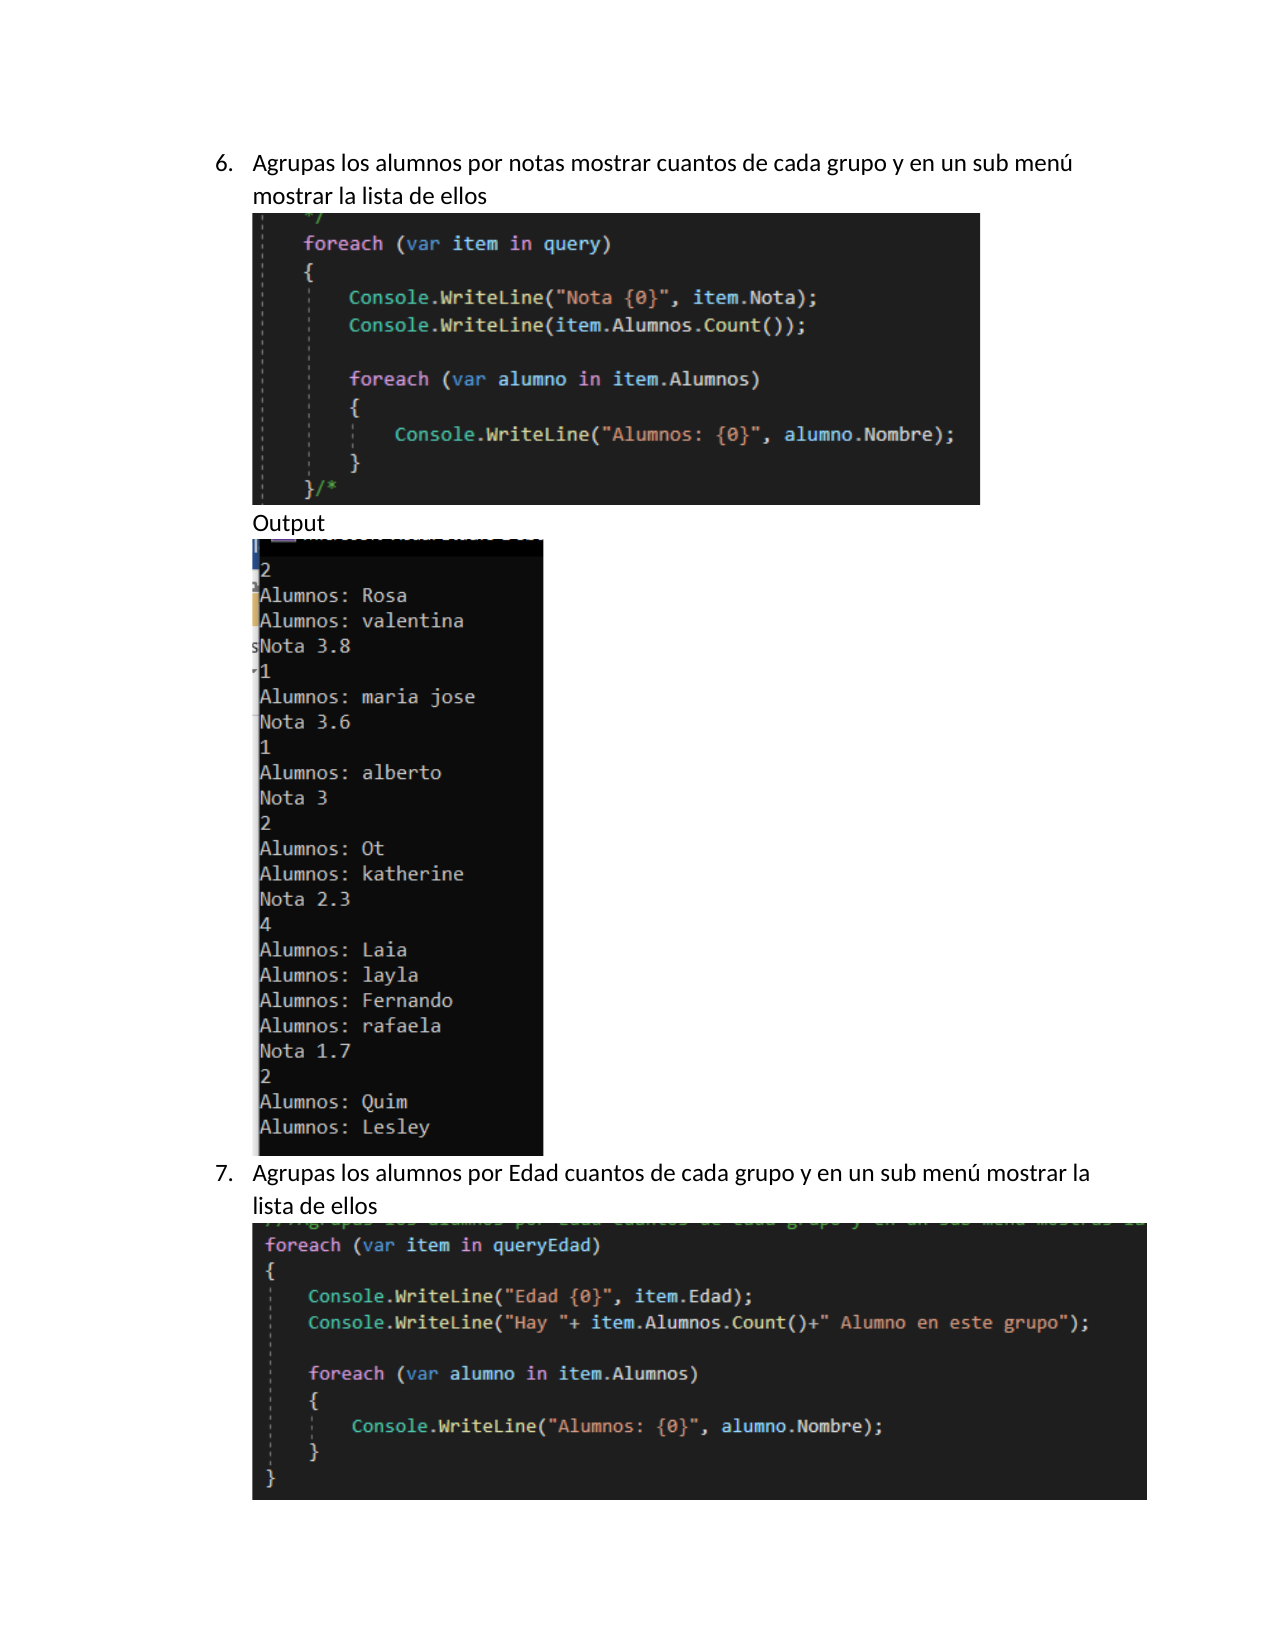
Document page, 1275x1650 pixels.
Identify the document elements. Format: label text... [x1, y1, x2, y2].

picture [252, 1223, 1147, 1500]
picture [252, 539, 544, 1156]
picture [252, 213, 981, 505]
list Agrupas los alumnos por Edad cuantos de cada grupo y en un sub menú mostrar la lista de ellos [215, 1157, 1098, 1221]
list Agrupas los alumnos por notas mostrar cuantos de cada grupo y en un sub menú mostrar la lista de ellos [215, 148, 1098, 211]
list Output [252, 507, 1098, 537]
